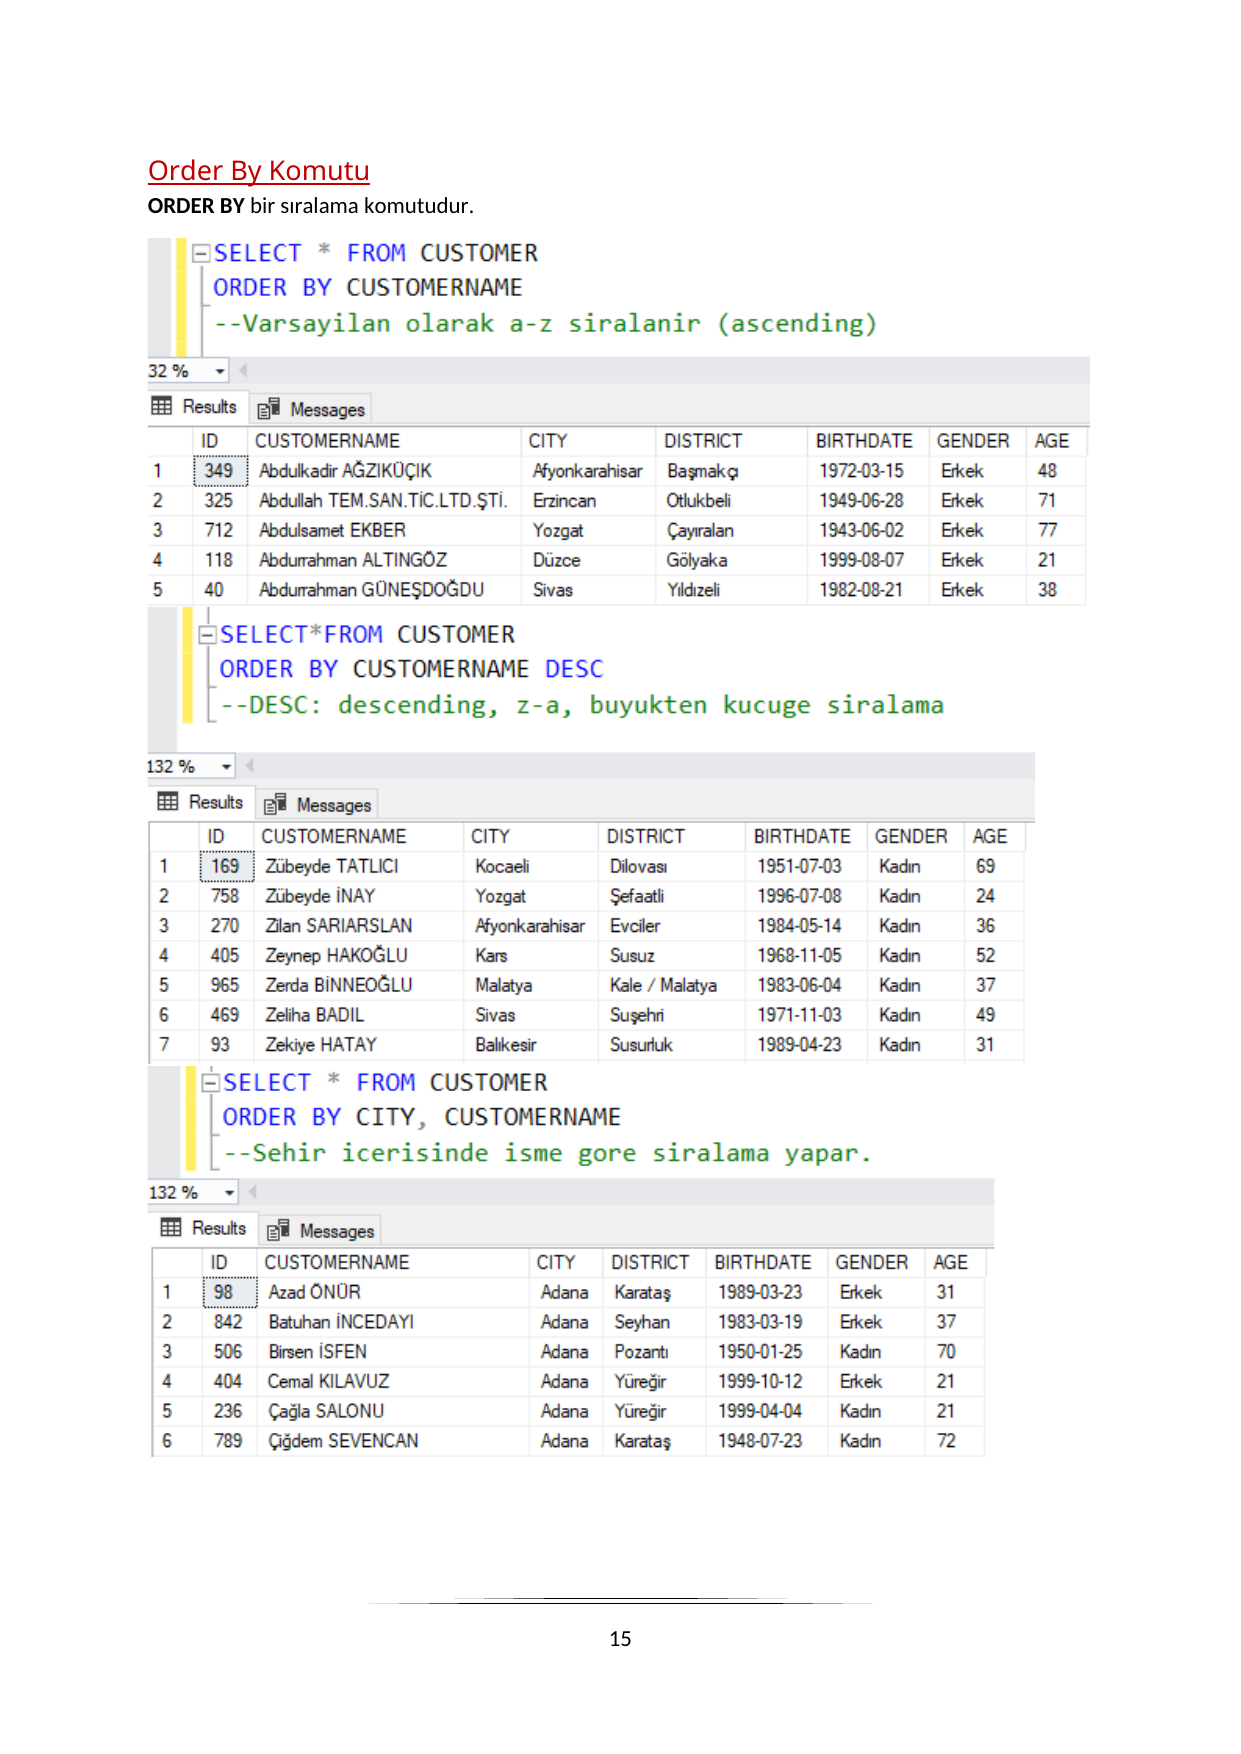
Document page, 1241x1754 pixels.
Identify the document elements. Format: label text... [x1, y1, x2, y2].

picture [147, 238, 1090, 606]
picture [147, 607, 1035, 1064]
picture [147, 1066, 995, 1457]
text ORDER BY bir sıralama komutudur. [148, 192, 1093, 219]
subtitle Order By Komutu [148, 152, 1093, 189]
